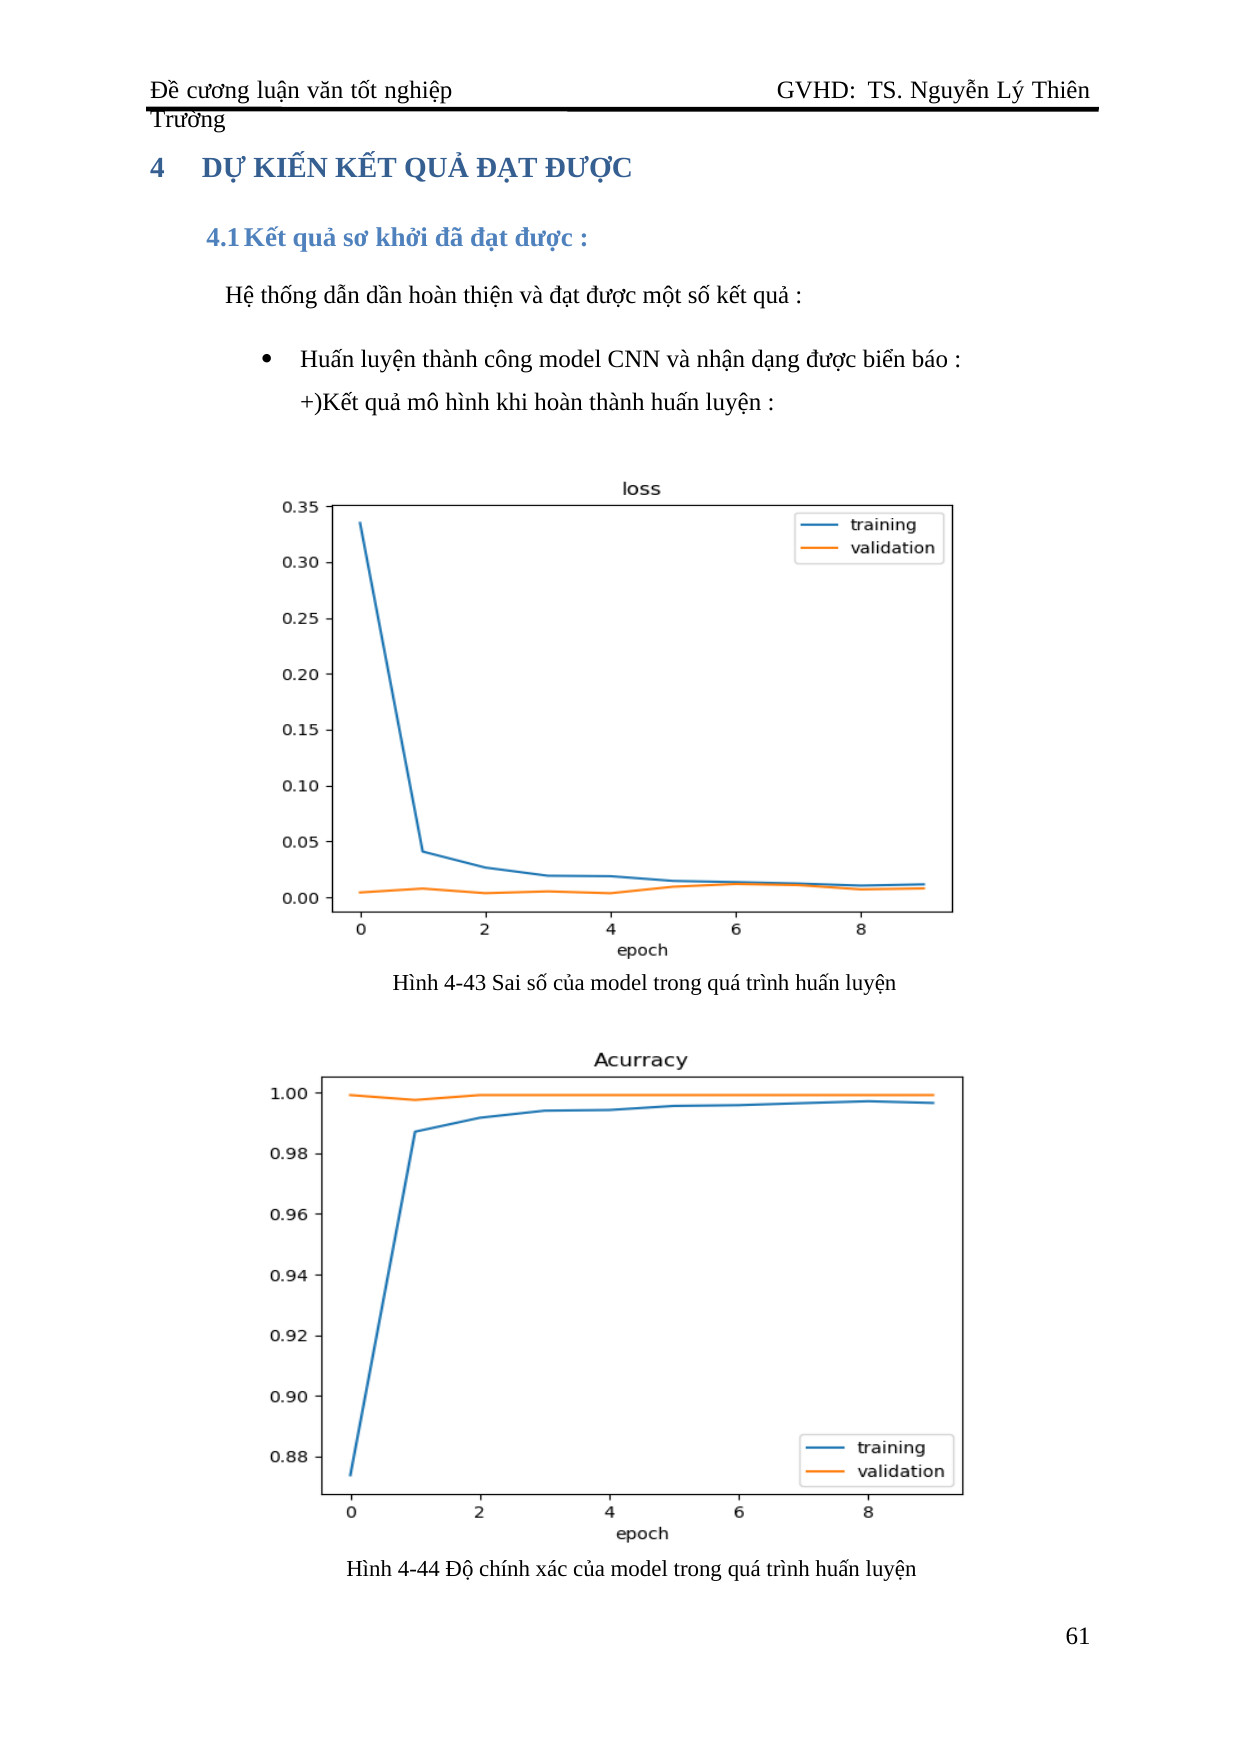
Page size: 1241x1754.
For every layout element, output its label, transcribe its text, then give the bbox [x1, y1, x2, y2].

subtitle Kết quả sơ khởi đã đạt được : [206, 221, 1090, 252]
subtitle DỰ KIẾN KẾT QUẢ ĐẠT ĐƯỢC [150, 150, 1090, 183]
text Hệ thống dẫn dần hoàn thiện và đạt được một số kết quả : [225, 280, 1090, 309]
list +)Kết quả mô hình khi hoàn thành huấn luyện : [300, 387, 1090, 416]
list Huấn luyện thành công model CNN và nhận dạng được biển báo : [262, 344, 1090, 373]
picture [232, 441, 1032, 970]
picture [218, 1011, 1045, 1554]
